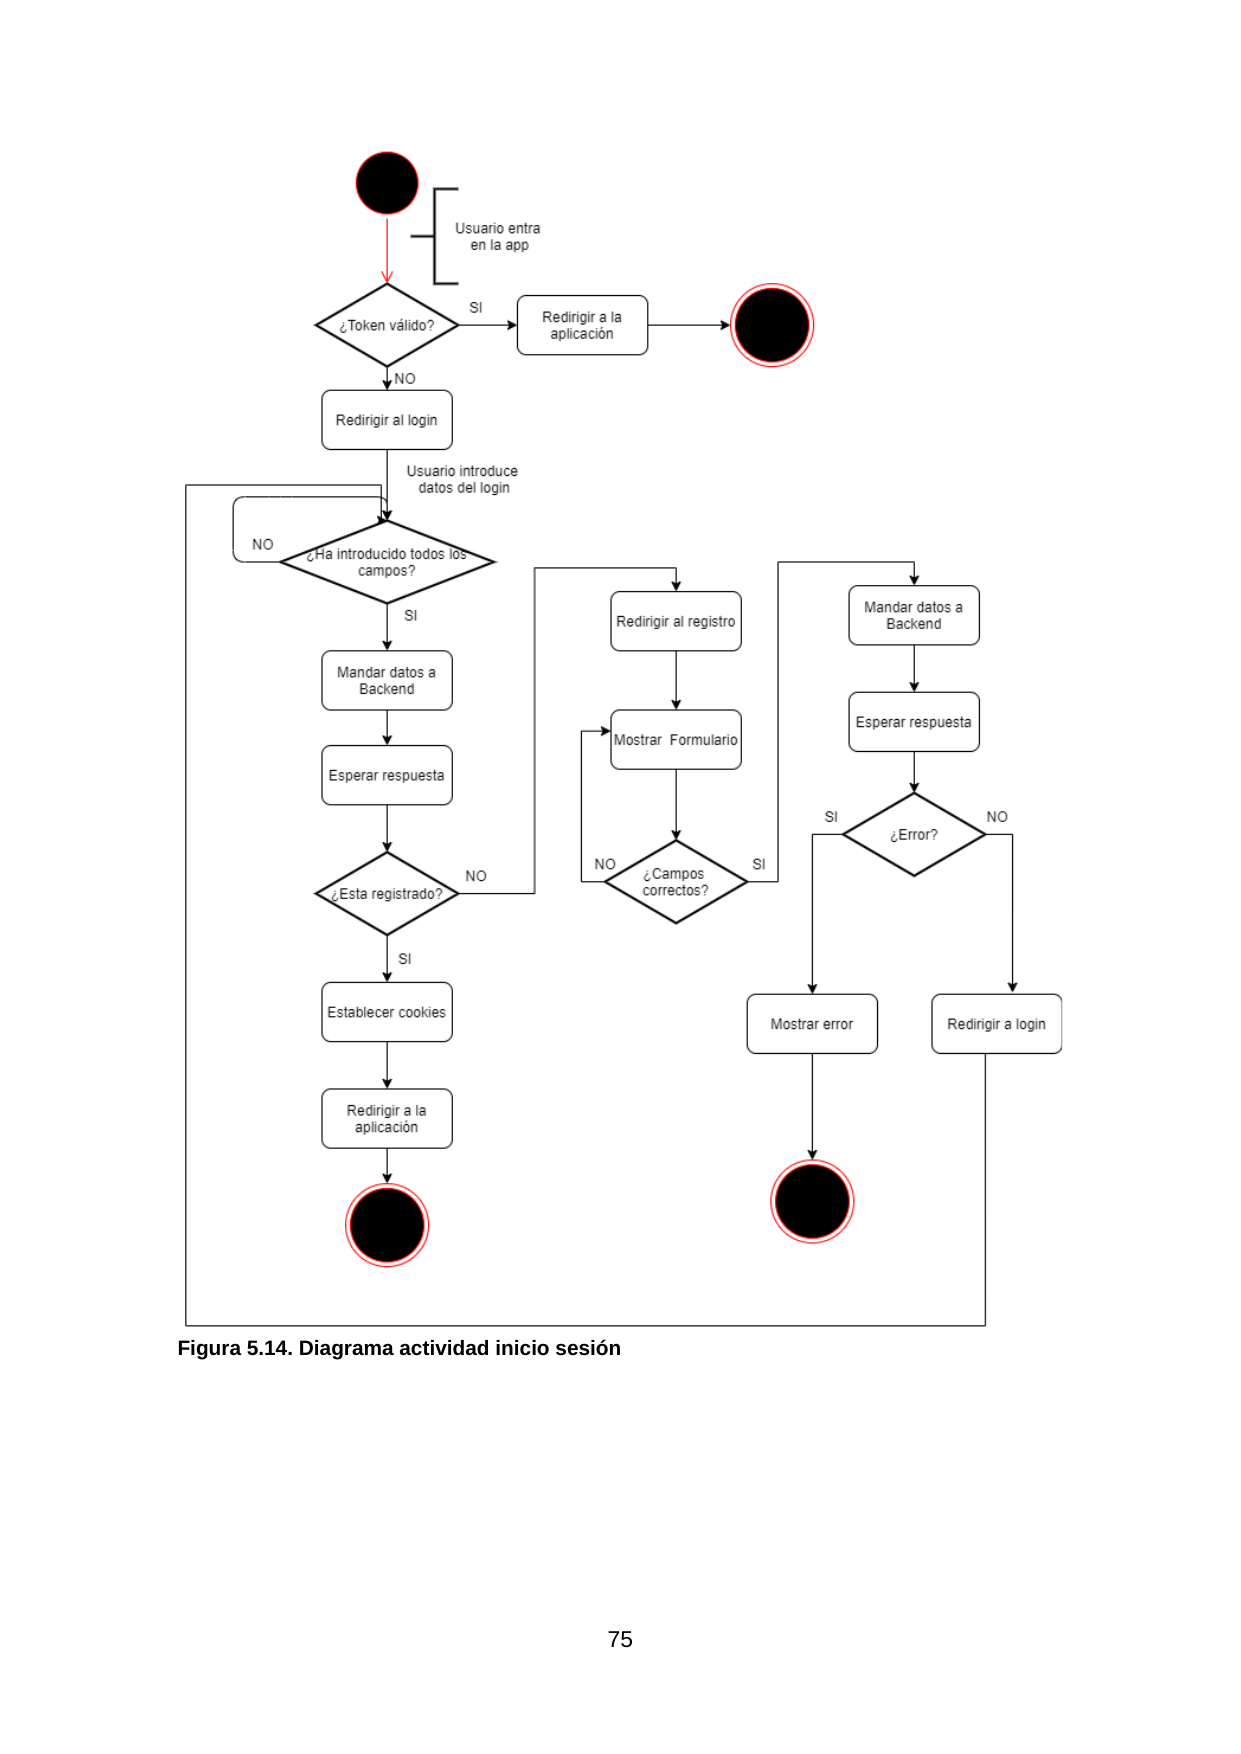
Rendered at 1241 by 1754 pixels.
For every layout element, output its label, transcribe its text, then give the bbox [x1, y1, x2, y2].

picture [177, 147, 1063, 1336]
text Figura 5.14. Diagrama actividad inicio sesión [177, 1336, 1063, 1359]
